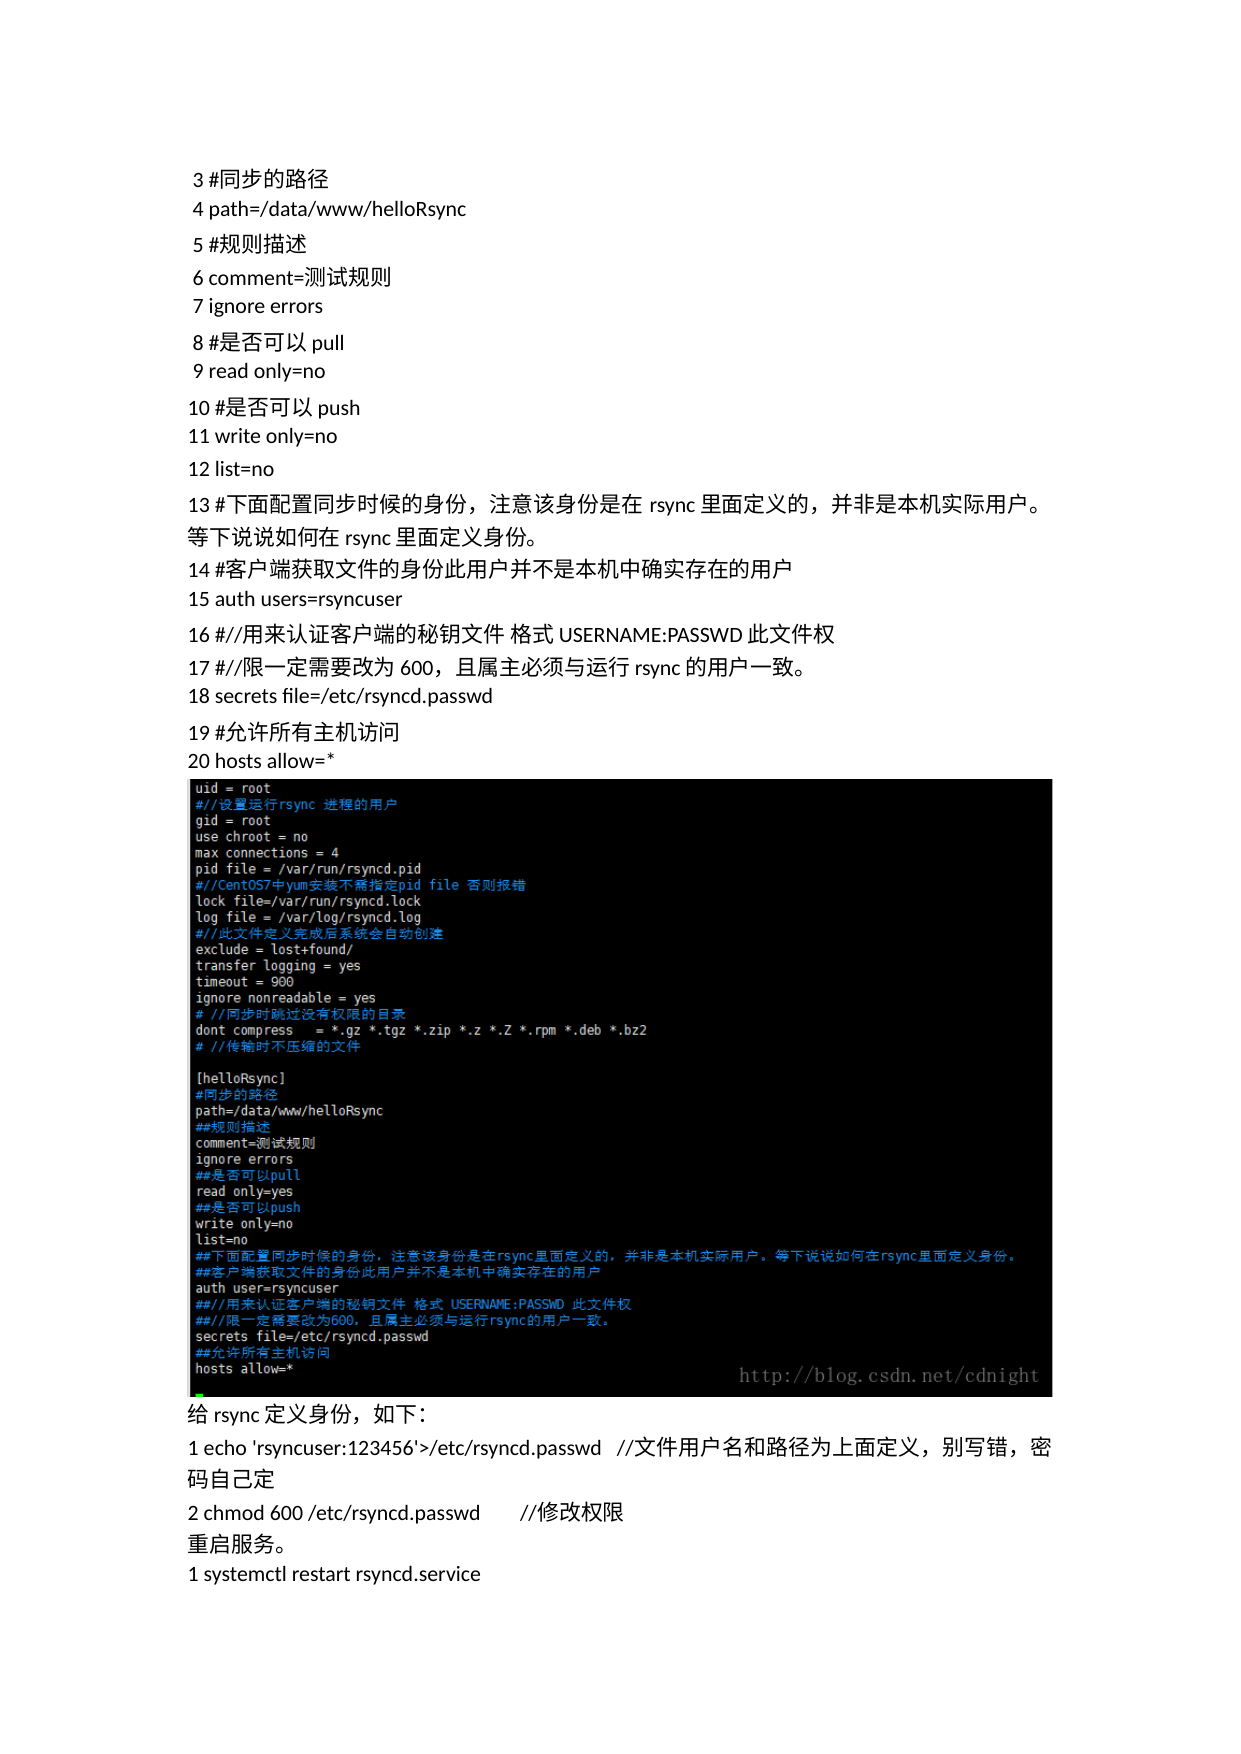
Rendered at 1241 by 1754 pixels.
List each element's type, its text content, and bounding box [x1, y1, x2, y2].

text 1 systemctl restart rsyncd.service [187, 1169, 1053, 1202]
text 16 #//用来认证客户端的秘钥文件 格式 USERNAME:PASSWD 此文件权 [187, 227, 1053, 259]
text 给rsync定义身份，如下： [187, 1007, 1053, 1039]
text 15 auth users=rsyncuser [187, 194, 1053, 227]
text 20 hosts allow=* [187, 357, 1053, 389]
text 14 #客户端获取文件的身份此用户并不是本机中确实存在的用户 [187, 162, 1053, 194]
text 重启服务。 [187, 1137, 1053, 1169]
text 19 #允许所有主机访问 [187, 324, 1053, 357]
picture [187, 389, 1053, 1007]
text 18 secrets file=/etc/rsyncd.passwd [187, 292, 1053, 324]
text 2 chmod 600 /etc/rsyncd.passwd //修改权限 [187, 1104, 1053, 1137]
text 17 #//限一定需要改为600，且属主必须与运行rsync的用户一致。 [187, 259, 1053, 292]
text 1 echo 'rsyncuser:123456'>/etc/rsyncd.passwd //文件用户名和路径为上面定义，别写错，密码自己定 [187, 1039, 1053, 1104]
